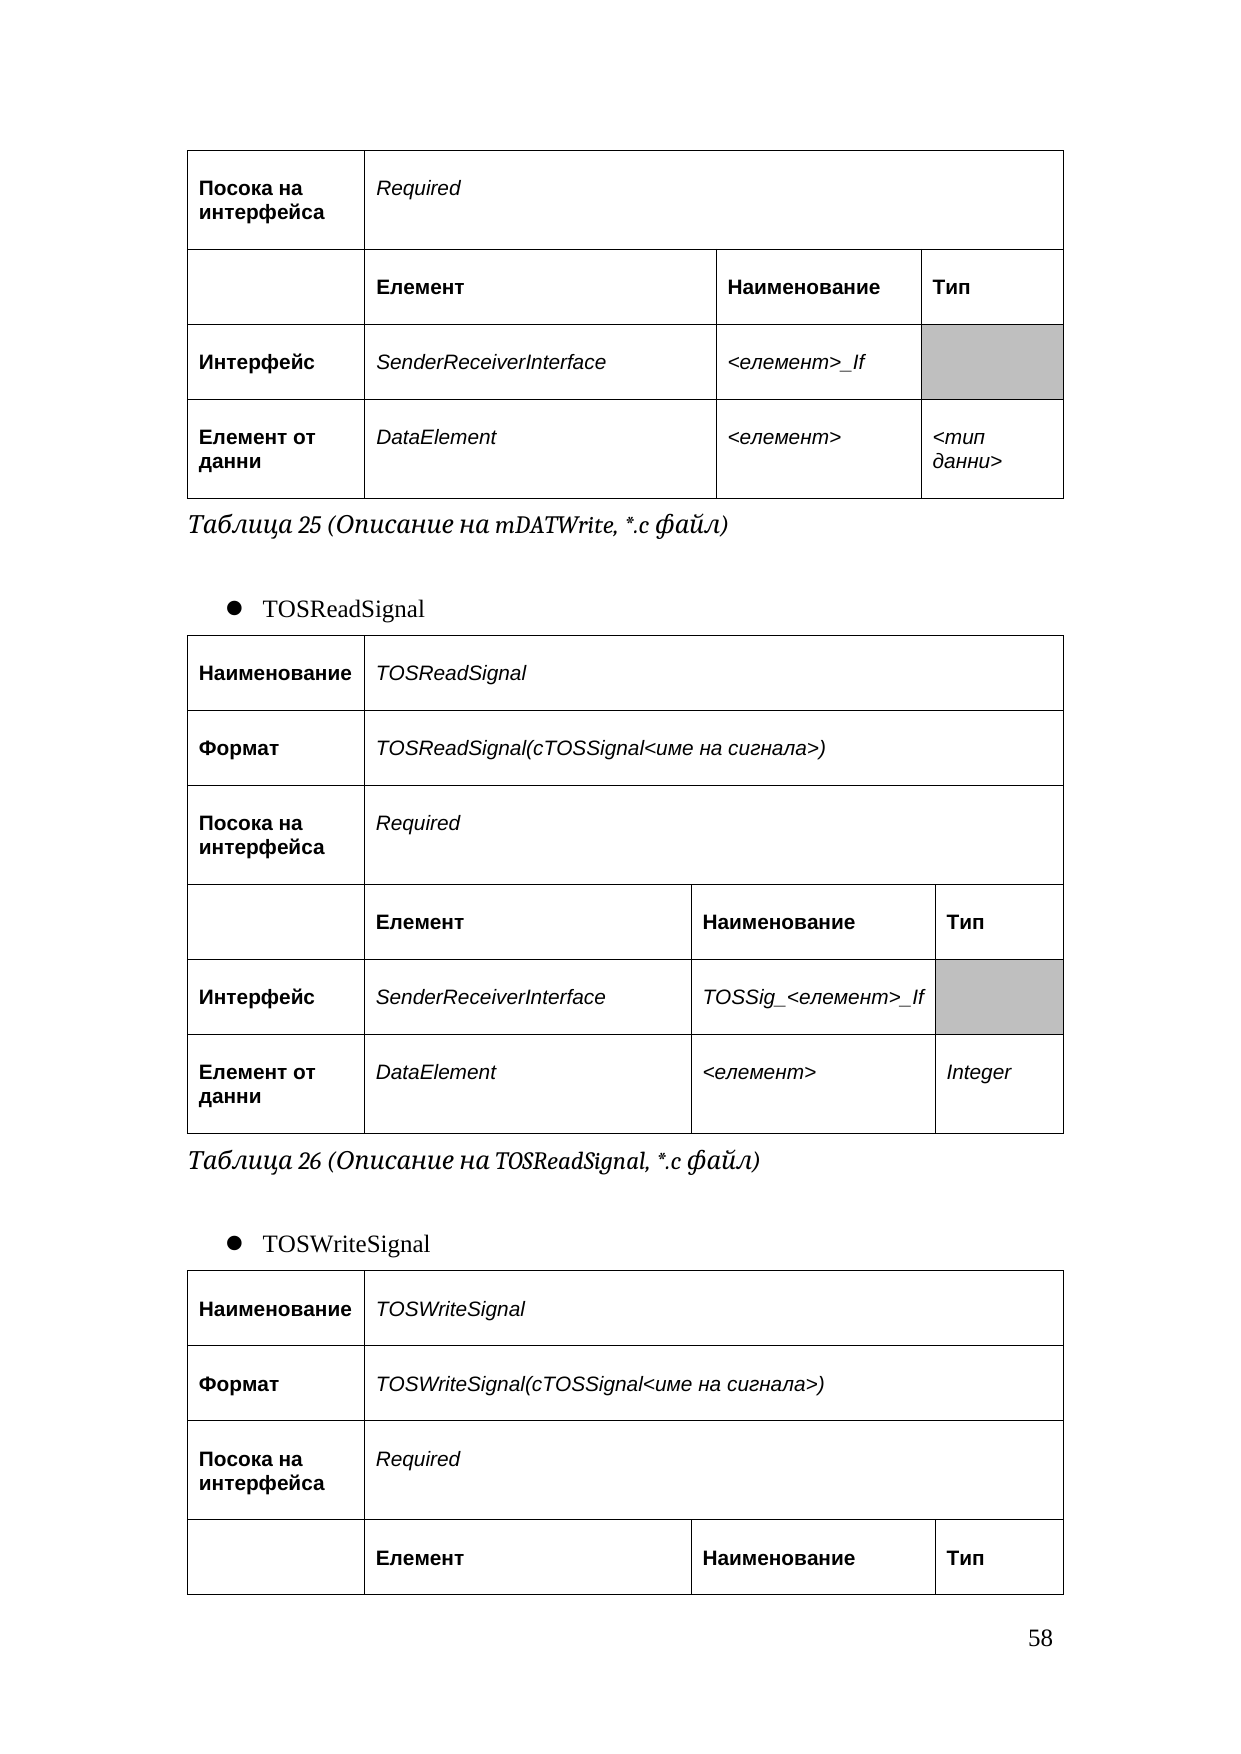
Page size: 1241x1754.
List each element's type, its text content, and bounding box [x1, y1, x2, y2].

table_cell Елемент от данни [188, 400, 364, 498]
table_cell Тип [936, 885, 1063, 959]
table_cell SenderReceiverInterface [365, 960, 691, 1034]
table_cell Посока на интерфейса [188, 1421, 364, 1519]
table_cell Формат [188, 1346, 364, 1420]
table_cell <елемент> [692, 1035, 935, 1133]
table_cell Формат [188, 711, 364, 785]
list TOSReadSignal [225, 594, 1053, 623]
table_cell [188, 885, 364, 959]
table_cell DataElement [365, 400, 716, 498]
table_cell TOSWriteSignal(cTOSSignal<име на сигнала>) [365, 1346, 1063, 1420]
table_cell TOSReadSignal(cTOSSignal<име на сигнала>) [365, 711, 1063, 785]
table_cell DataElement [365, 1035, 691, 1133]
table_cell SenderReceiverInterface [365, 325, 716, 399]
table_cell [922, 325, 1063, 399]
table_cell Елемент [365, 885, 691, 959]
table_cell [936, 960, 1063, 1034]
text Таблица 25 (Описание на mDATWrite, *.c файл) [187, 511, 1053, 540]
table_cell Посока на интерфейса [188, 151, 364, 249]
table_cell TOSSig_<елемент>_If [692, 960, 935, 1034]
table_cell Наименование [692, 1520, 935, 1594]
table_cell Елемент [365, 250, 716, 324]
table_cell Елемент от данни [188, 1035, 364, 1133]
table_header TOSReadSignal [365, 636, 1063, 710]
table_cell Интерфейс [188, 960, 364, 1034]
table_cell Наименование [692, 885, 935, 959]
table_cell [188, 1520, 364, 1594]
text Таблица 26 (Описание на TOSReadSignal, *.c файл) [187, 1147, 1053, 1175]
table_cell <елемент>_If [717, 325, 921, 399]
table_header TOSWriteSignal [365, 1271, 1063, 1345]
table_header Наименование [188, 1271, 364, 1345]
table_cell Required [365, 1421, 1063, 1519]
table_cell Интерфейс [188, 325, 364, 399]
table_cell <елемент> [717, 400, 921, 498]
table_cell Наименование [717, 250, 921, 324]
list TOSWriteSignal [225, 1229, 1053, 1258]
table_cell Тип [922, 250, 1063, 324]
table_cell Елемент [365, 1520, 691, 1594]
table_cell [188, 250, 364, 324]
table_cell Required [365, 786, 1063, 884]
table_cell Required [365, 151, 1063, 249]
table_cell Посока на интерфейса [188, 786, 364, 884]
table_cell Тип [936, 1520, 1063, 1594]
table_cell <тип данни> [922, 400, 1063, 498]
table_cell Integer [936, 1035, 1063, 1133]
table_header Наименование [188, 636, 364, 710]
